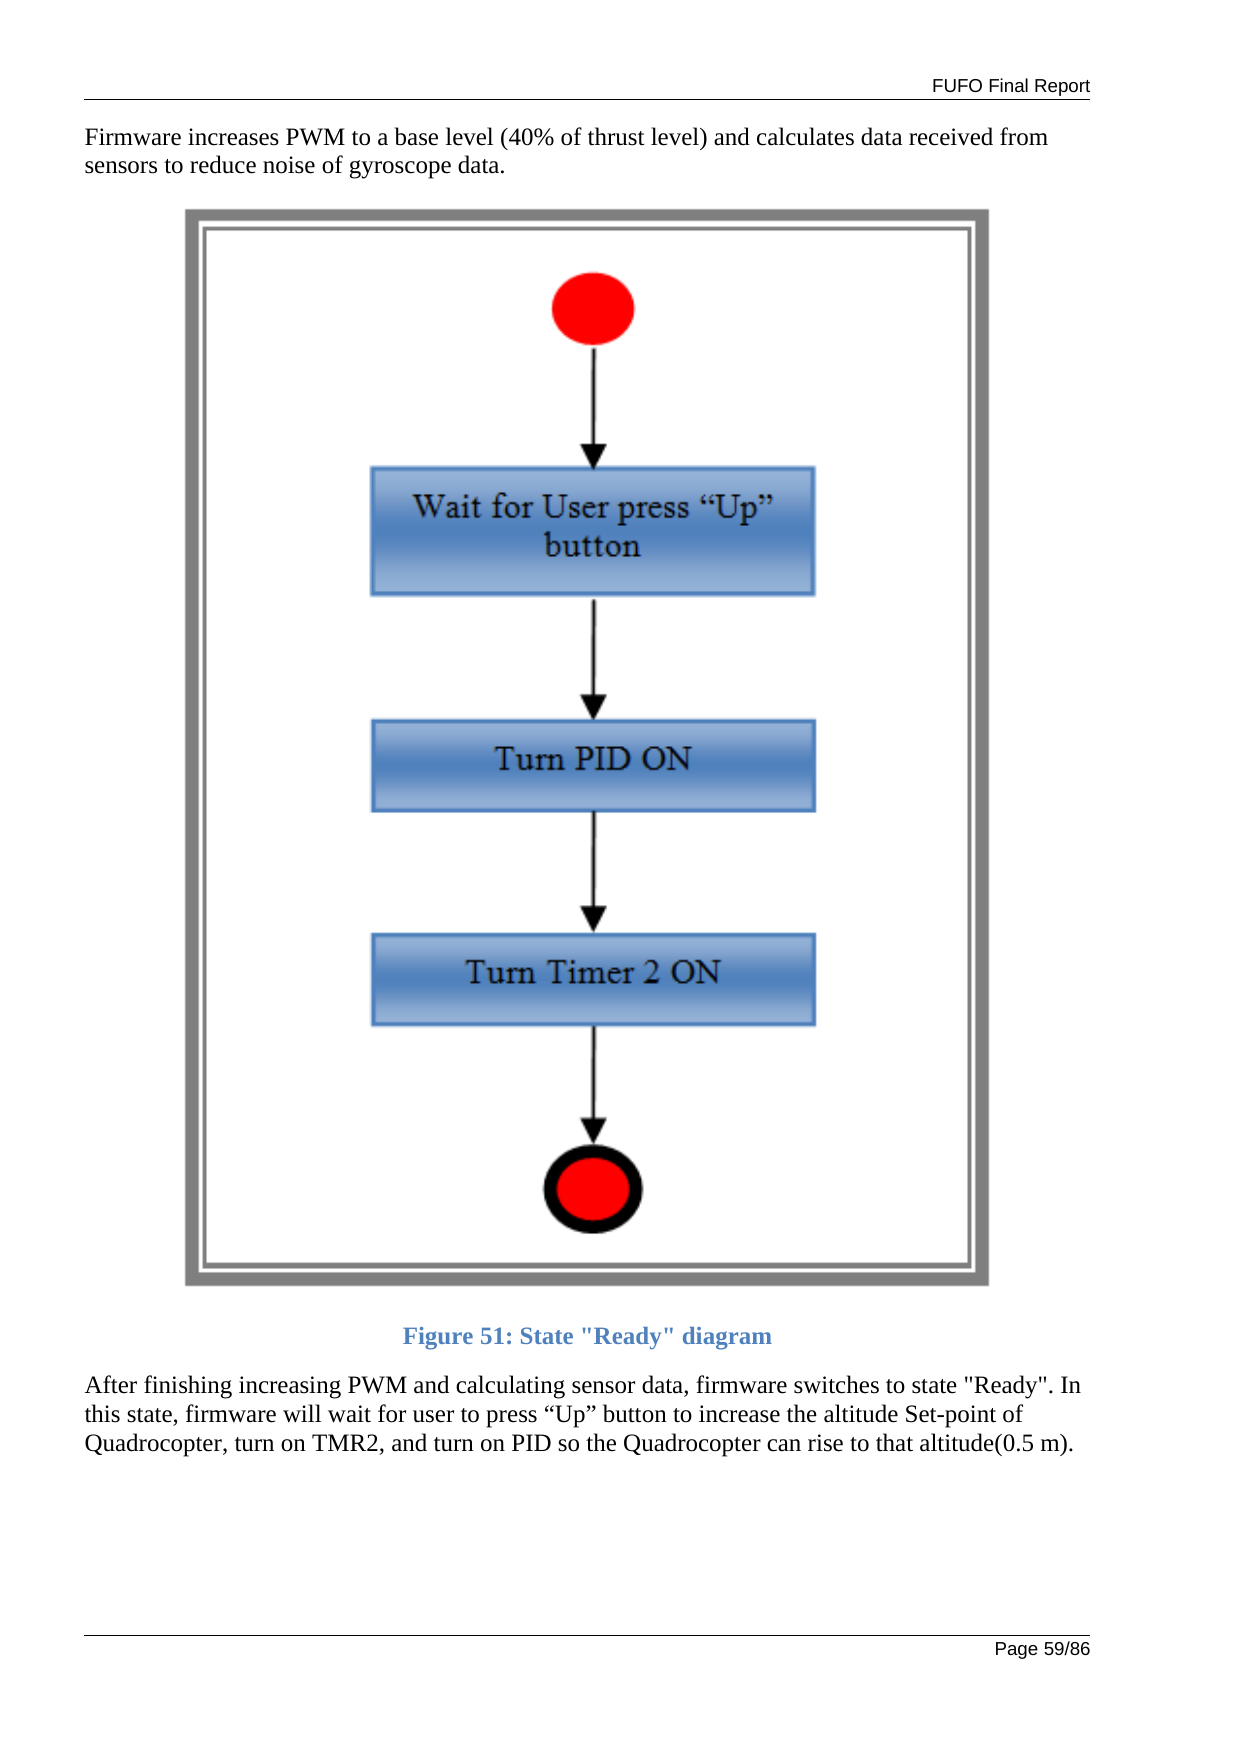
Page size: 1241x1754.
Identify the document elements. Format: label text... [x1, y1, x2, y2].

picture [174, 200, 1001, 1300]
text Firmware increases PWM to a base level (40% of thrust level) and calculates data received from sensors to reduce noise of gyroscope data. [84, 122, 1090, 179]
text After finishing increasing PWM and calculating sensor data, firmware switches to state "Ready". In this state, firmware will wait for user to press “Up” button to increase the altitude Set-point of Quadrocopter, turn on TMR2, and turn on PID so the Quadrocopter can rise to that altitude(0.5 m). [84, 1370, 1090, 1457]
